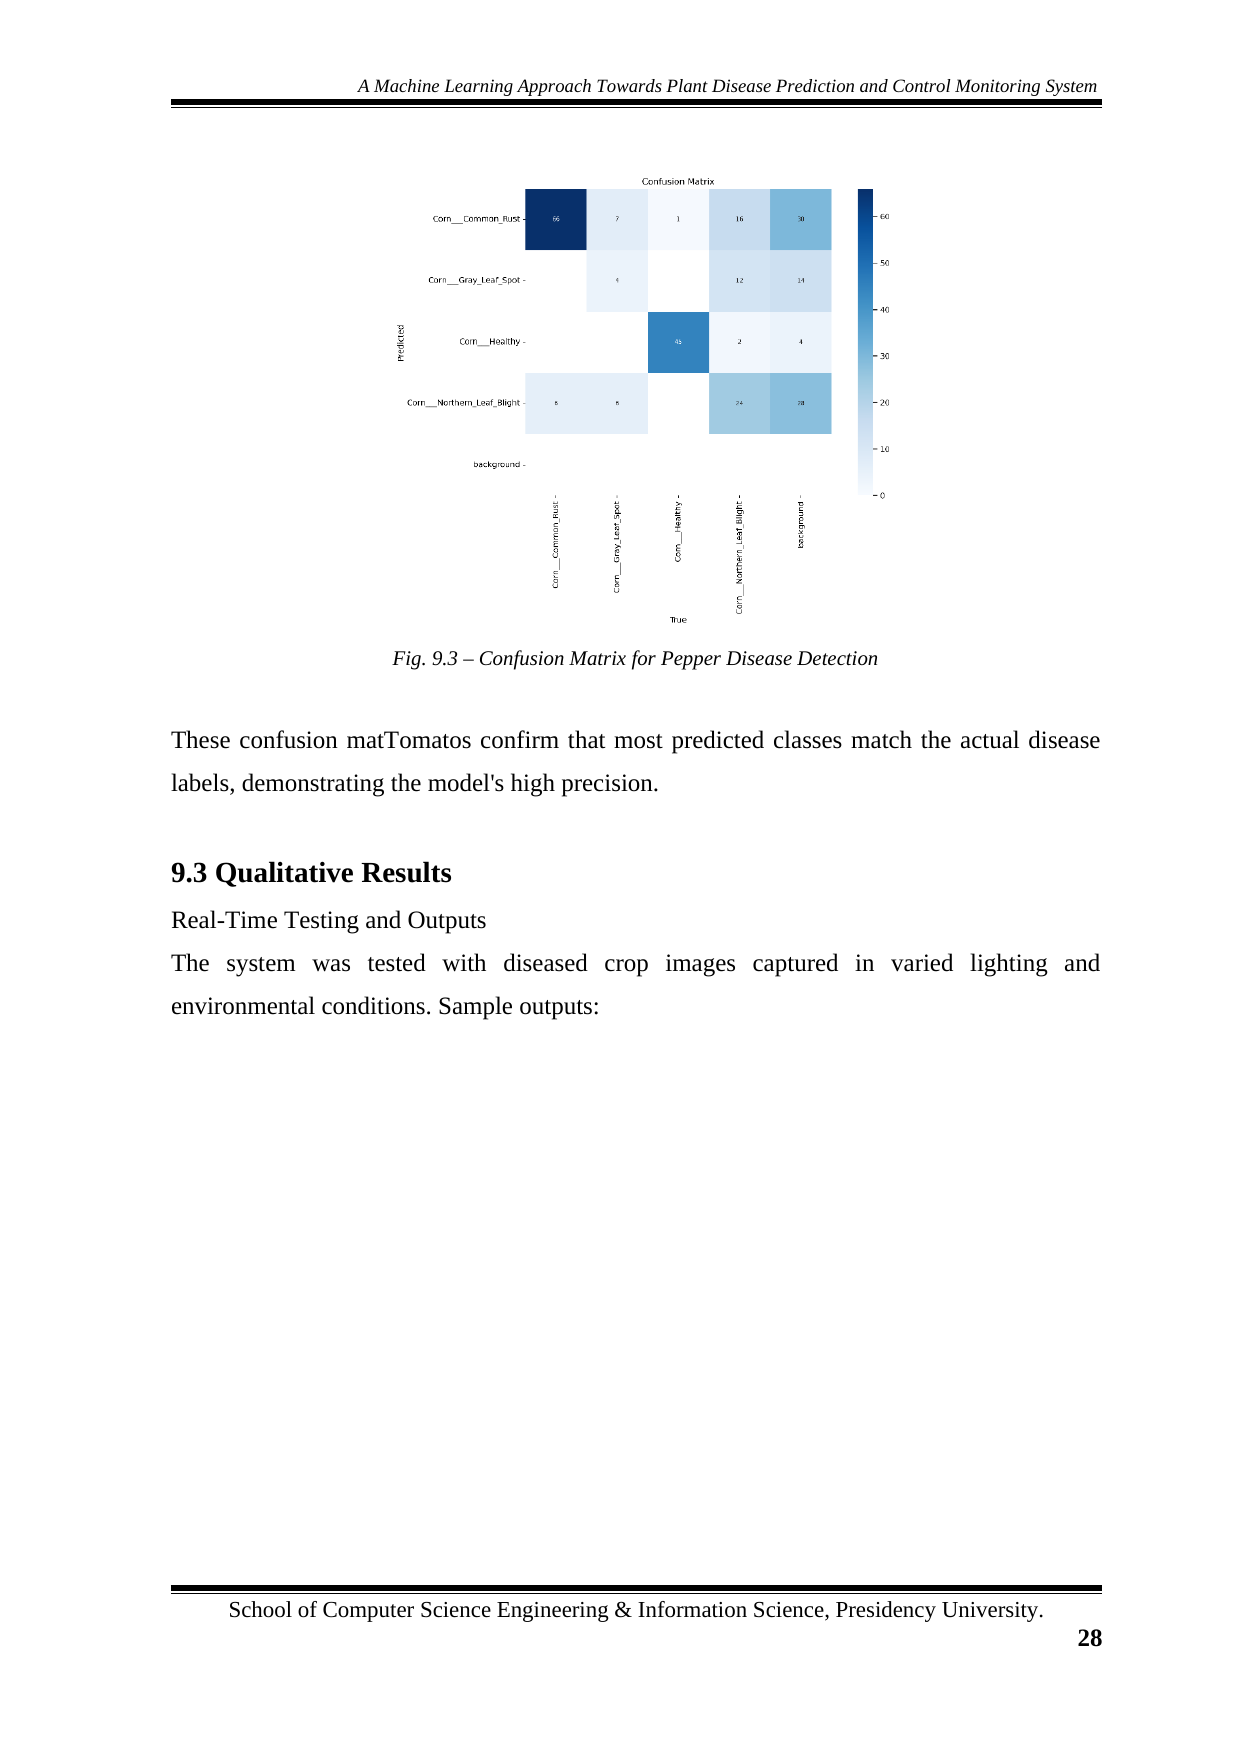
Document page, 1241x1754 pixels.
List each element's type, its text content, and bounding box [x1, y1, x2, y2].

picture [327, 168, 946, 633]
text Fig. 9.3 – Confusion Matrix for Pepper Disease Detection [171, 646, 1102, 670]
text 9.3 Qualitative Results [171, 855, 1102, 888]
text The system was tested with diseased crop images captured in varied lighting and environmental conditions. Sample outputs: [171, 948, 1102, 1020]
text These confusion matTomatos confirm that most predicted classes match the actual disease labels, demonstrating the model's high precision. [171, 725, 1102, 797]
text Real-Time Testing and Outputs [171, 905, 1102, 934]
